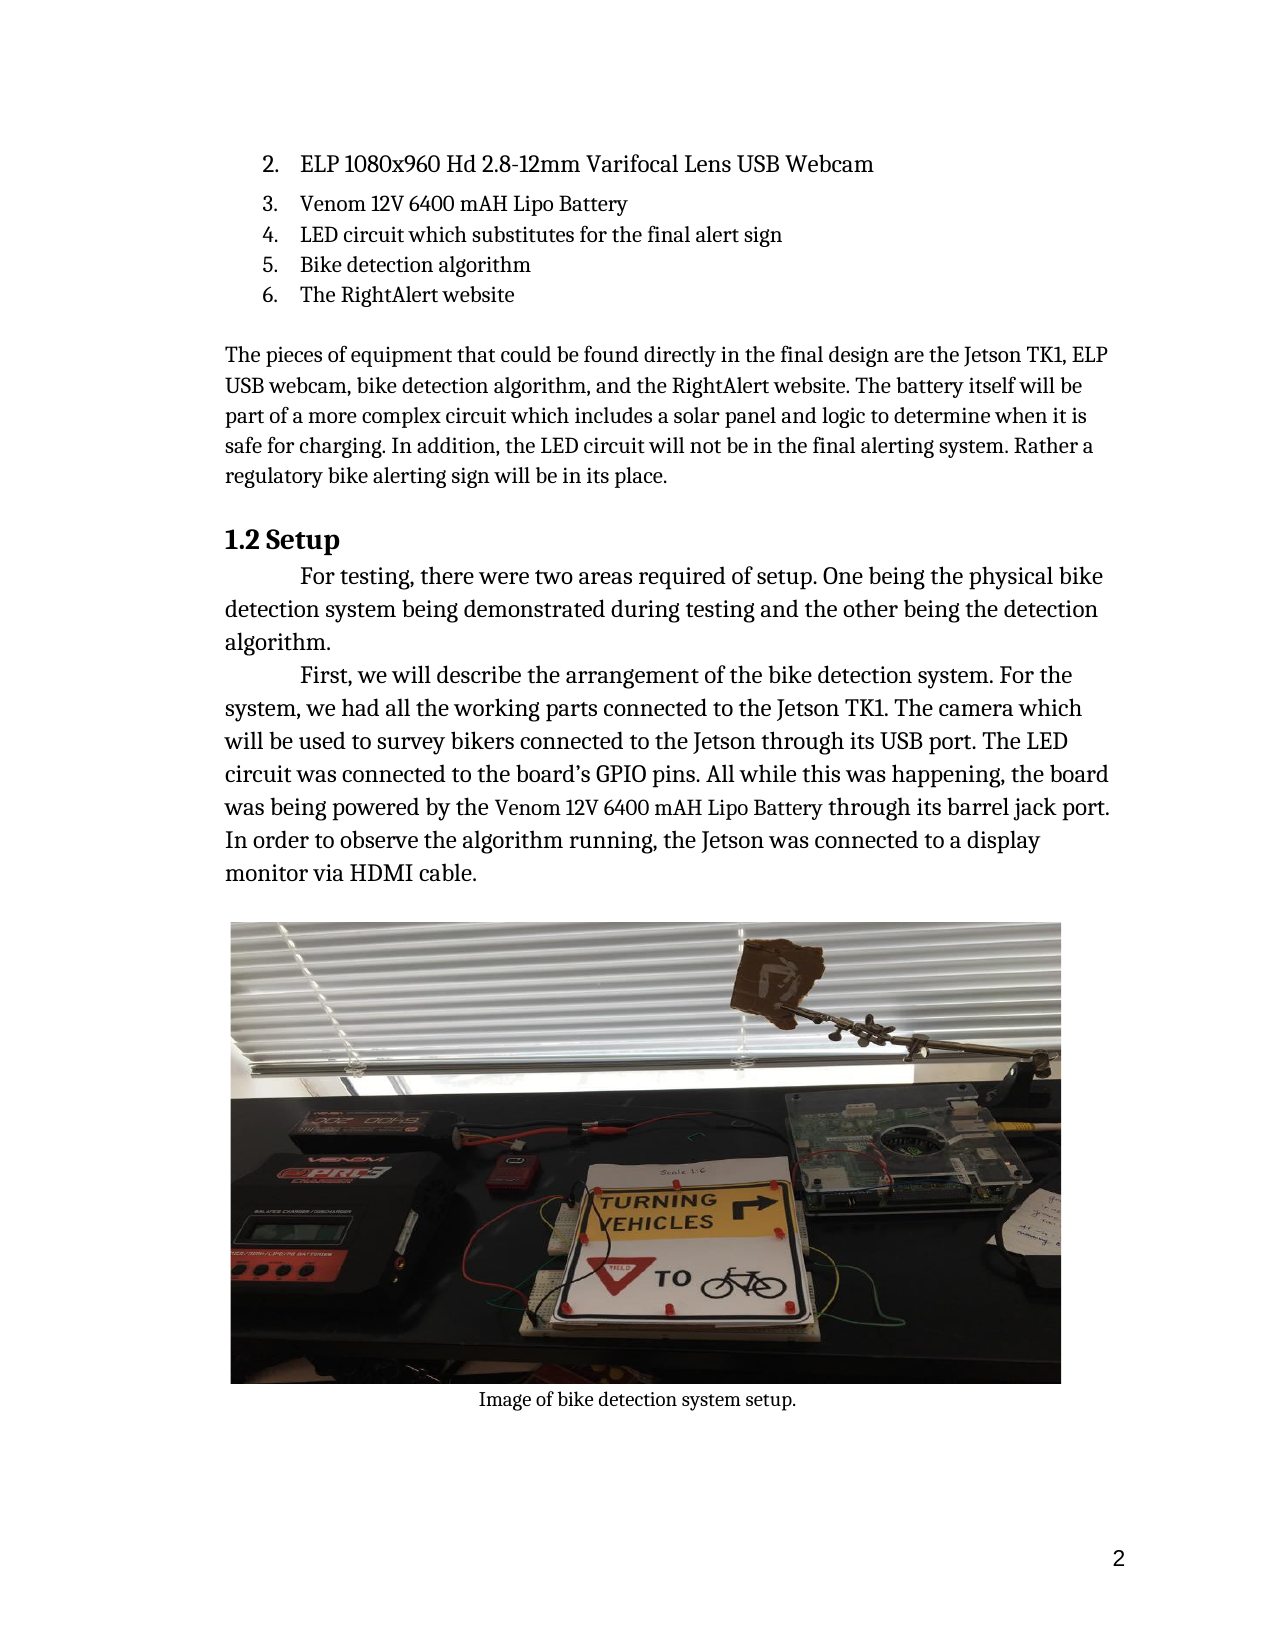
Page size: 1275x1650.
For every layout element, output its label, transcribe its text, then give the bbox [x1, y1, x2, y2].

subtitle ELP 1080x960 Hd 2.8-12mm Varifocal Lens USB Webcam [262, 150, 1125, 179]
text The pieces of equipment that could be found directly in the final design are the Jetson TK1, ELP USB webcam, bike detection algorithm, and the RightAlert website. The battery itself will be part of a more complex circuit which includes a solar panel and logic to determine when it is safe for charging. In addition, the LED circuit will not be in the final alerting system. Rather a regulatory bike alerting sign will be in its place. [225, 342, 1125, 489]
text First, we will describe the arrangement of the bike detection system. For the system, we had all the working parts connected to the Jetson TK1. The camera which will be used to survey bikers connected to the Jetson through its USB port. The LED circuit was connected to the board’s GPIO pins. All while this was happening, the board was being powered by the Venom 12V 6400 mAH Lipo Battery through its barrel jack port. In order to observe the algorithm running, the Jetson was connected to a display monitor via HDMI cable. [225, 661, 1125, 888]
list LED circuit which substitutes for the final alert sign [262, 221, 1125, 248]
text For testing, there were two areas required of setup. One being the physical bike detection system being demonstrated during testing and the other being the detection algorithm. [225, 562, 1125, 657]
list Venom 12V 6400 mAH Lipo Battery [262, 191, 1125, 218]
picture [230, 922, 1062, 1384]
list The RightAlert website [262, 282, 1125, 308]
list Bike detection algorithm [262, 252, 1125, 278]
text Image of bike detection system setup. [150, 1388, 1125, 1412]
text 1.2 Setup [150, 523, 1125, 557]
